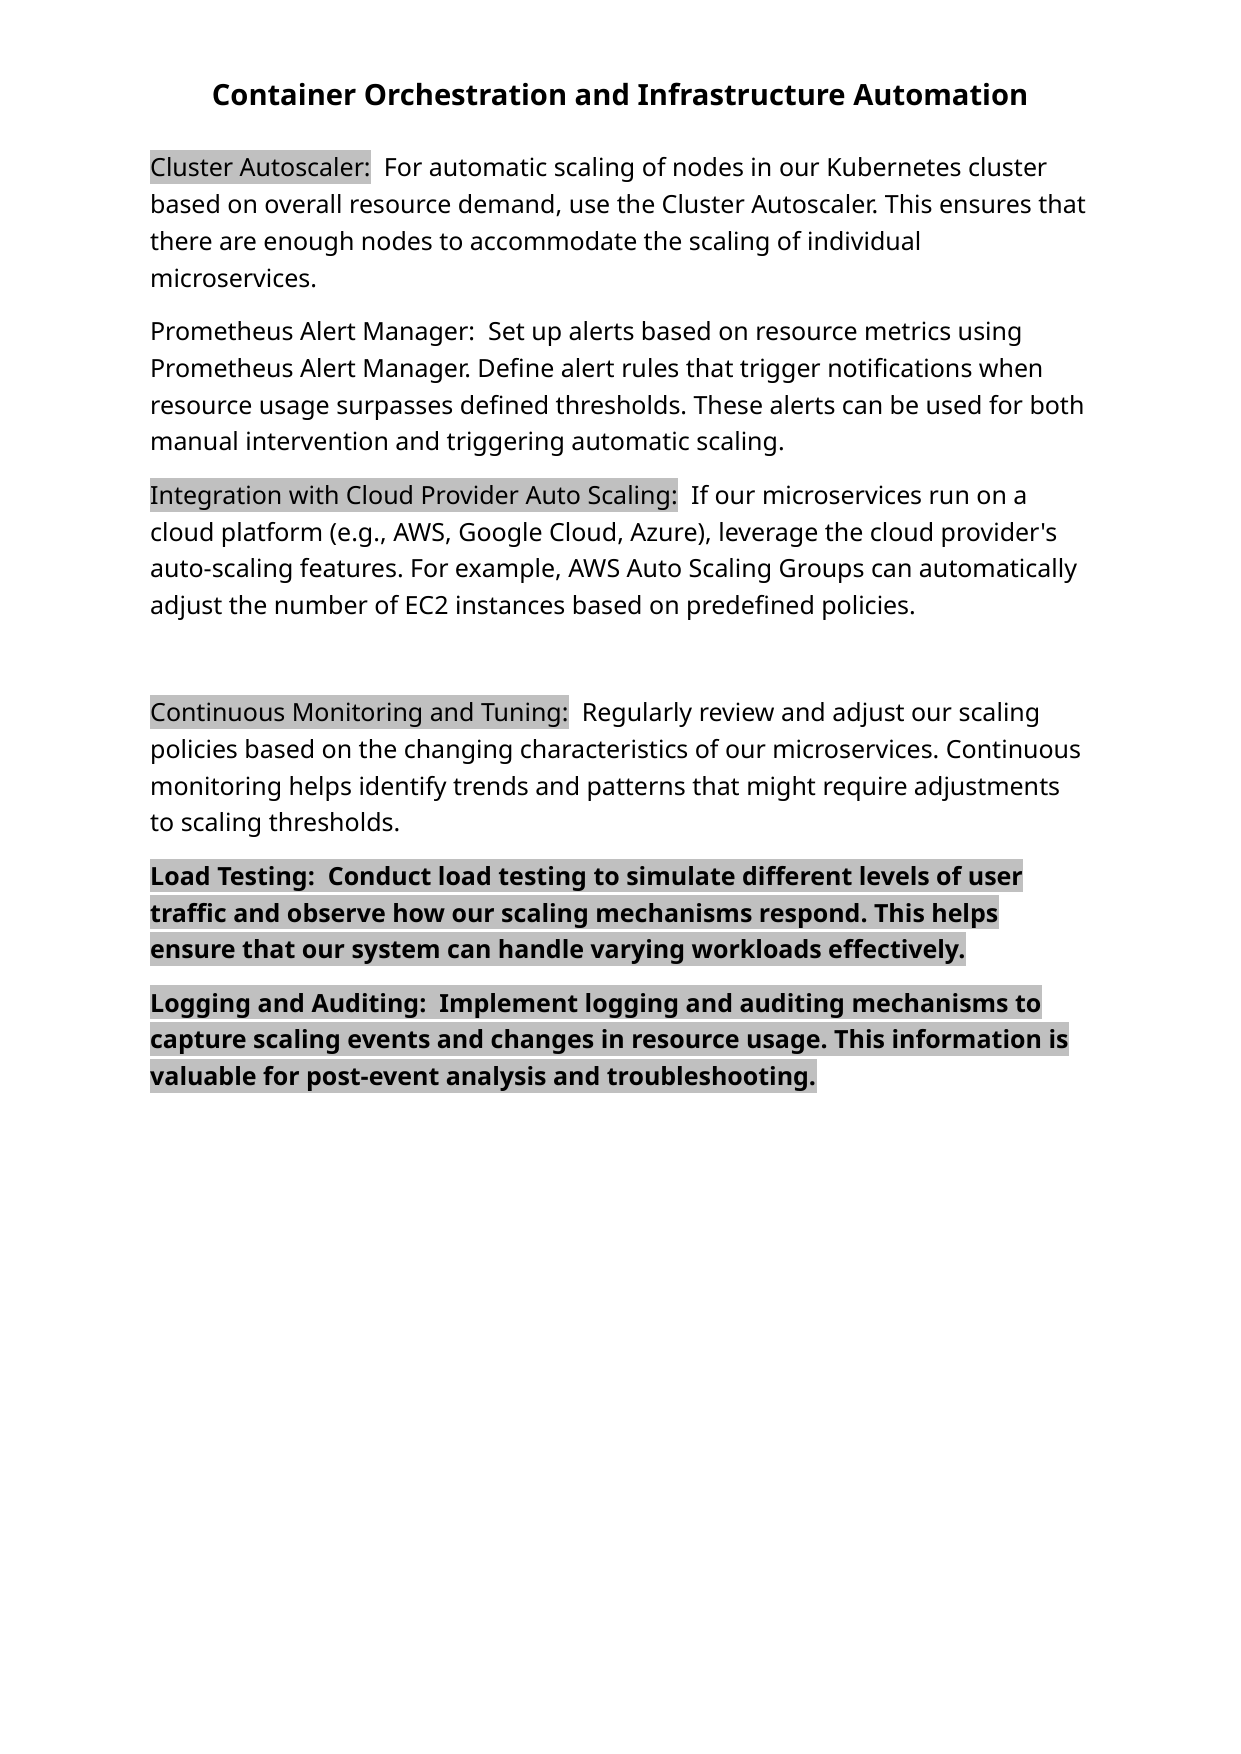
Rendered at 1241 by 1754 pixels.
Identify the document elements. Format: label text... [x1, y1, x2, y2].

text Continuous Monitoring and Tuning: Regularly review and adjust our scaling policies based on the changing characteristics of our microservices. Continuous monitoring helps identify trends and patterns that might require adjustments to scaling thresholds. [150, 695, 1090, 839]
text Prometheus Alert Manager: Set up alerts based on resource metrics using Prometheus Alert Manager. Define alert rules that trigger notifications when resource usage surpasses defined thresholds. These alerts can be used for both manual intervention and triggering automatic scaling. [150, 314, 1090, 458]
text Load Testing: Conduct load testing to simulate different levels of user traffic and observe how our scaling mechanisms respond. This helps ensure that our system can handle varying workloads effectively. [150, 858, 1090, 966]
text Logging and Auditing: Implement logging and auditing mechanisms to capture scaling events and changes in resource usage. This information is valuable for post-event analysis and troubleshooting. [150, 985, 1090, 1093]
text Cluster Autoscaler: For automatic scaling of nodes in our Kubernetes cluster based on overall resource demand, use the Cluster Autoscaler. This ensures that there are enough nodes to accommodate the scaling of individual microservices. [150, 150, 1090, 294]
text Integration with Cloud Provider Auto Scaling: If our microservices run on a cloud platform (e.g., AWS, Google Cloud, Azure), leverage the cloud provider's auto-scaling features. For example, AWS Auto Scaling Groups can automatically adjust the number of EC2 instances based on predefined policies. [150, 477, 1090, 622]
